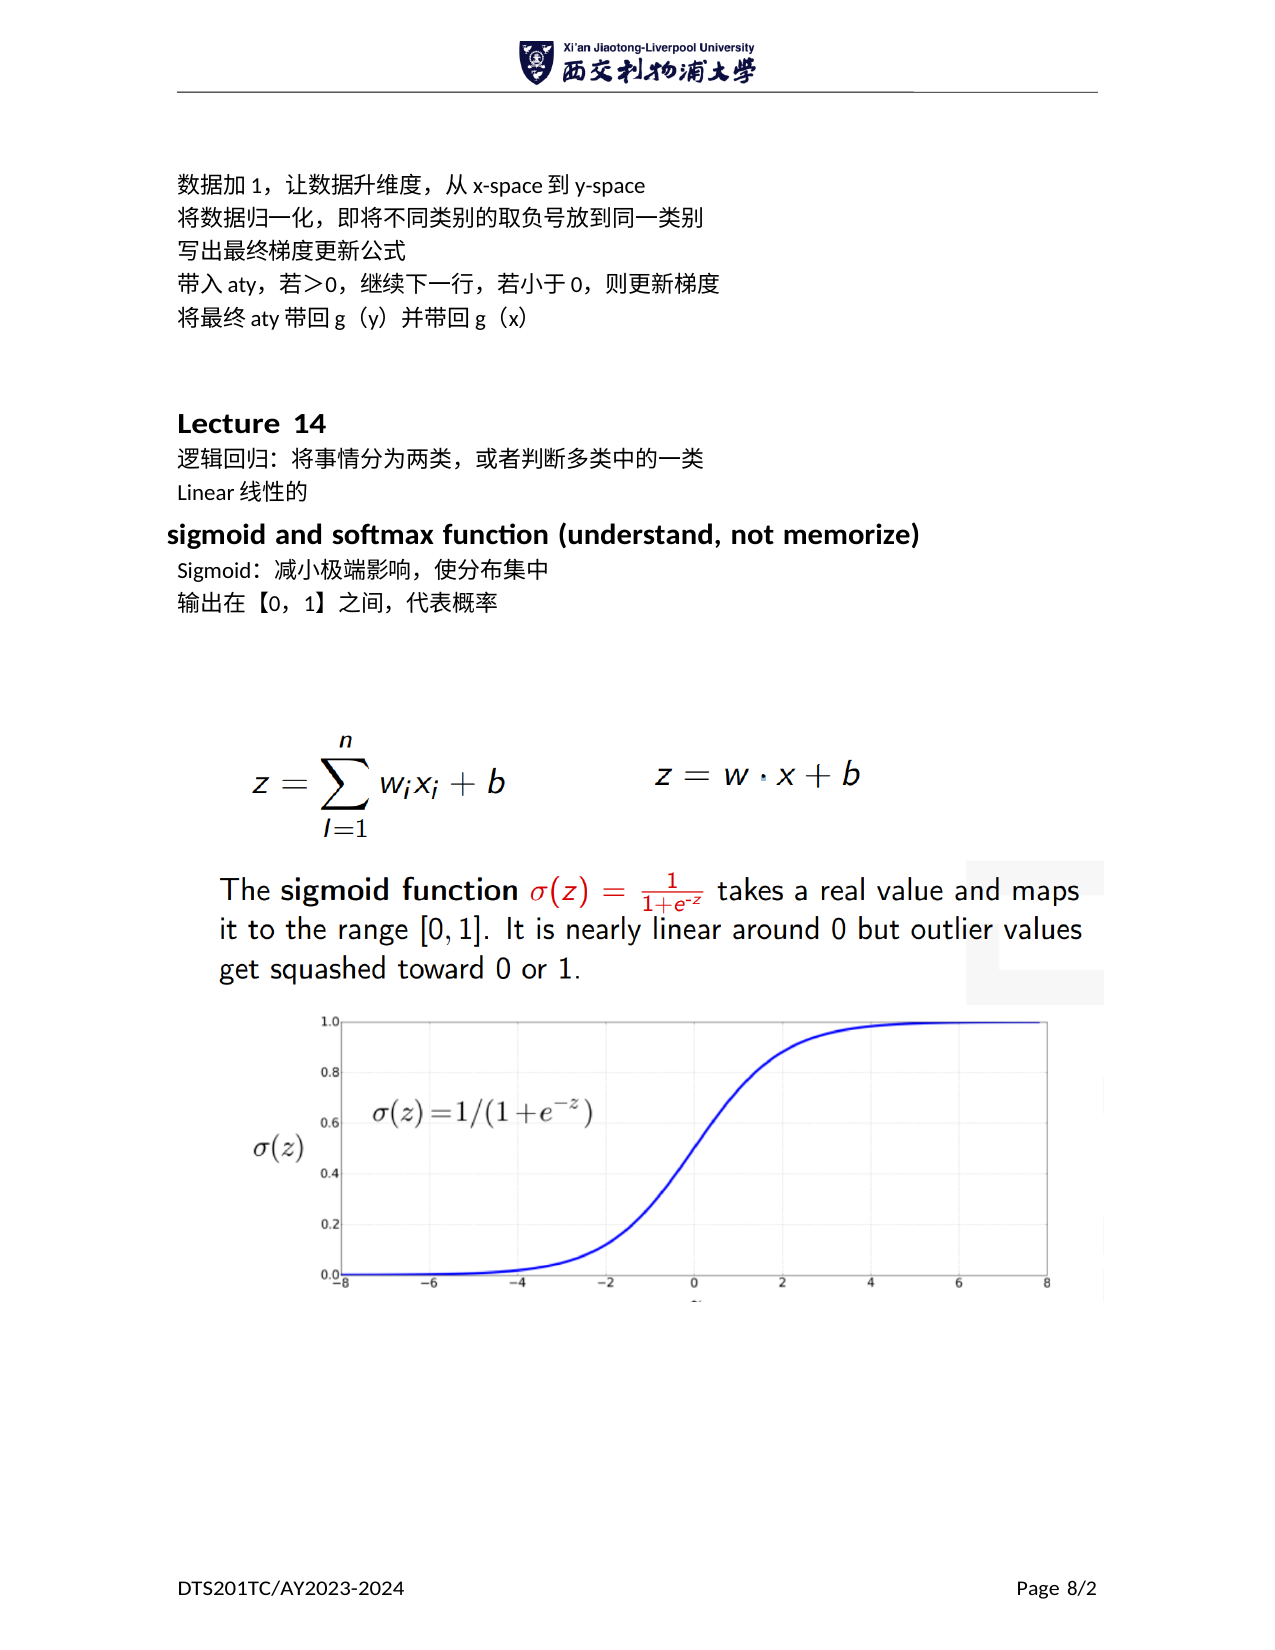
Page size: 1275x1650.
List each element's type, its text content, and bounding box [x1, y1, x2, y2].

text Sigmoid：减小极端影响，使分布集中 [177, 552, 1104, 585]
list sigmoid and softmax function (understand, not memorize) [167, 516, 1104, 552]
picture [519, 41, 756, 85]
text 将数据归一化，即将不同类别的取负号放到同一类别 [177, 200, 1104, 233]
text 输出在【0，1】之间，代表概率 [177, 585, 1104, 618]
text Linear 线性的 [177, 474, 1104, 507]
text 将最终aty带回g（y）并带回g（x） [177, 299, 1104, 333]
text 数据加1，让数据升维度，从x-space到y-space [177, 166, 1104, 200]
picture [166, 707, 1105, 1302]
text 逻辑回归：将事情分为两类，或者判断多类中的一类 [177, 441, 1104, 474]
text 写出最终梯度更新公式 [177, 233, 1104, 266]
subtitle Lecture 14 [177, 405, 1104, 441]
text 带入aty，若＞0，继续下一行，若小于0，则更新梯度 [177, 266, 1104, 299]
